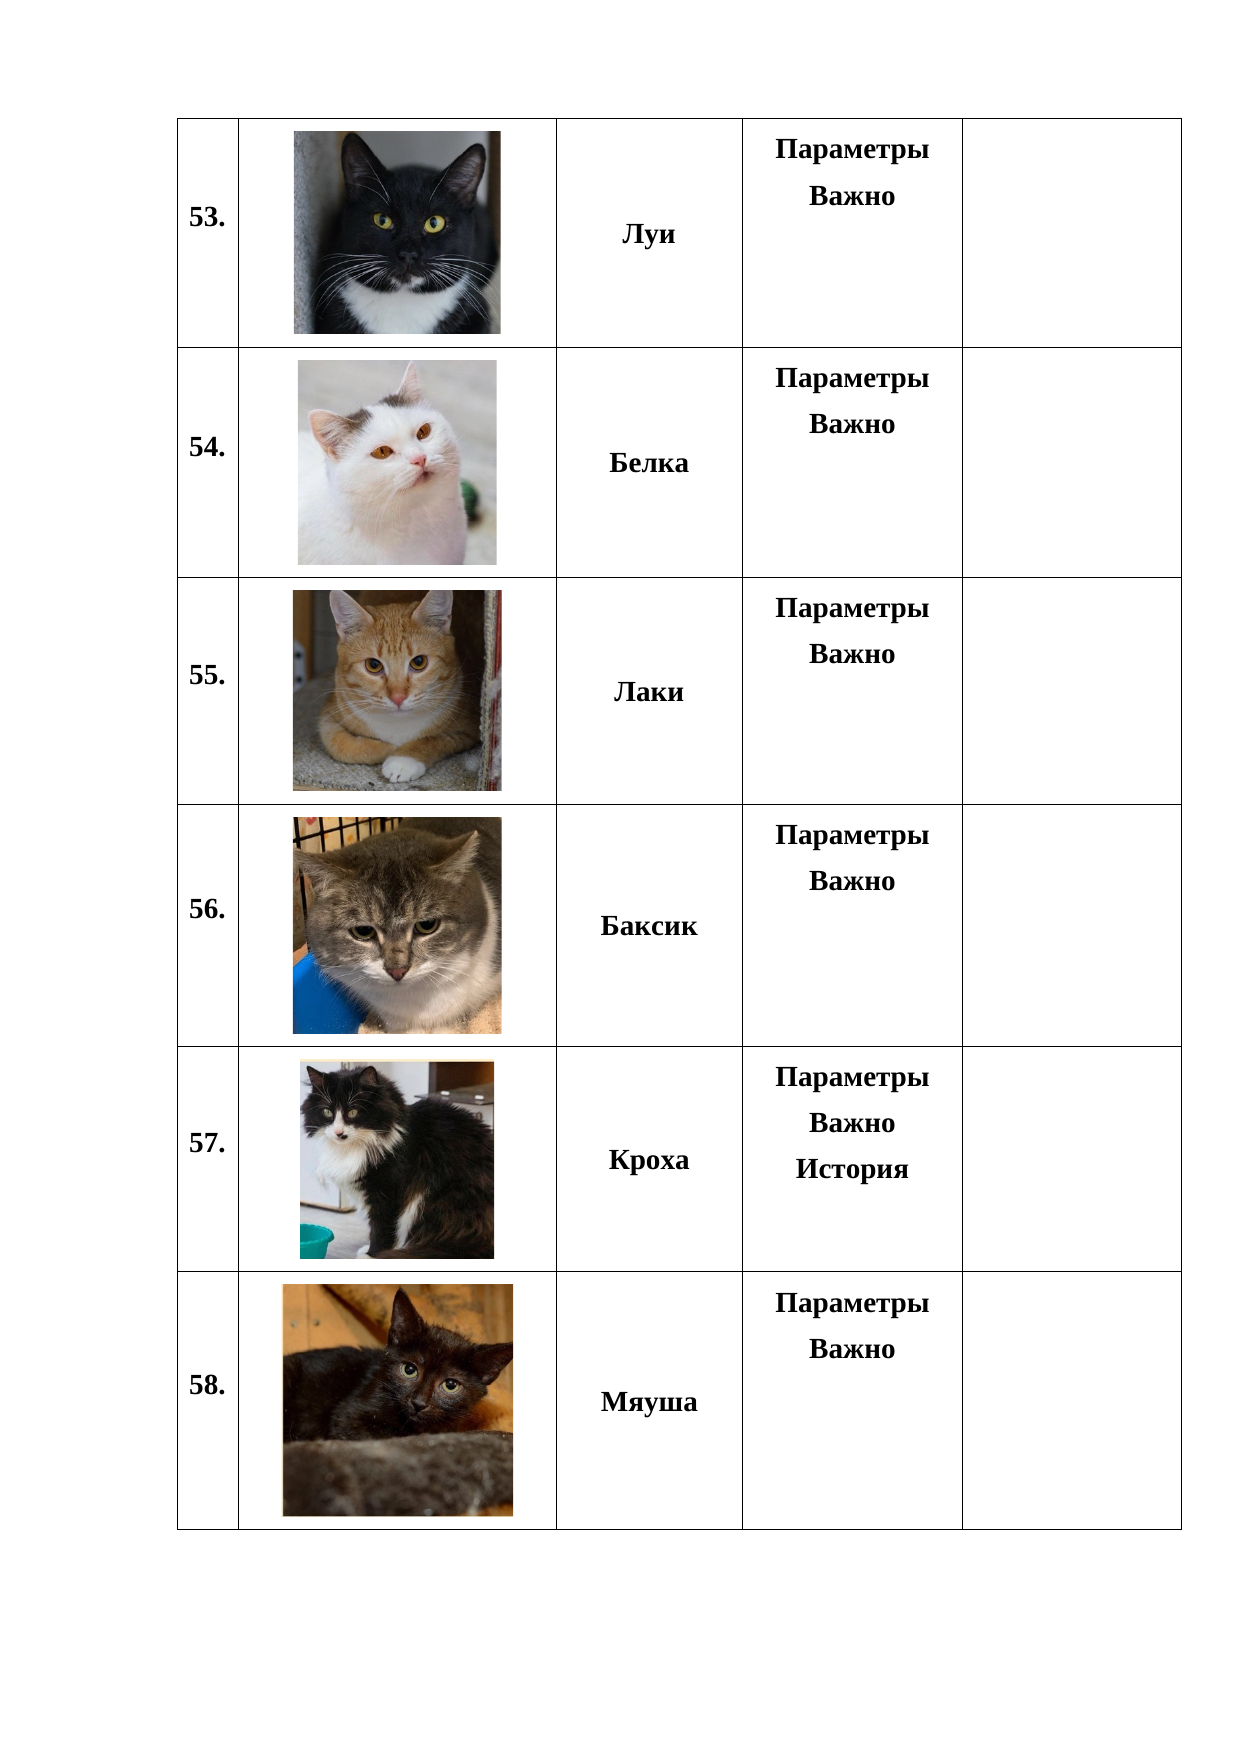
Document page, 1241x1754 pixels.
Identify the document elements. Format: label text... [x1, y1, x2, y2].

picture [300, 1059, 495, 1259]
table_cell [963, 119, 1181, 347]
picture [297, 360, 497, 565]
table_cell [963, 805, 1181, 1046]
table_cell Параметры Важно [743, 348, 962, 577]
table_cell Луи [557, 119, 742, 347]
table_cell [963, 578, 1181, 803]
table_cell [963, 1272, 1181, 1529]
table_cell [239, 348, 556, 577]
table_cell [178, 348, 238, 577]
picture [293, 131, 501, 334]
table_cell [178, 119, 238, 347]
table_cell Параметры Важно История [743, 1047, 962, 1271]
table_cell Белка [557, 348, 742, 577]
table_cell [963, 348, 1181, 577]
table_cell [178, 1047, 238, 1271]
table_cell Лаки [557, 578, 742, 803]
table_cell Мяуша [557, 1272, 742, 1529]
table_cell [178, 805, 238, 1046]
picture [292, 817, 502, 1034]
table_cell Параметры Важно [743, 578, 962, 803]
table_cell [239, 578, 556, 803]
table_cell Баксик [557, 805, 742, 1046]
table_cell Параметры Важно [743, 119, 962, 347]
table_cell Параметры Важно [743, 805, 962, 1046]
table_cell [239, 119, 556, 347]
table_cell [178, 1272, 238, 1529]
table_cell [178, 578, 238, 803]
picture [281, 1284, 514, 1517]
table_cell Параметры Важно [743, 1272, 962, 1529]
picture [292, 590, 502, 791]
table_cell [239, 805, 556, 1046]
table_cell [239, 1047, 556, 1271]
table_cell [239, 1272, 556, 1529]
table_cell [963, 1047, 1181, 1271]
table_cell Кроха [557, 1047, 742, 1271]
